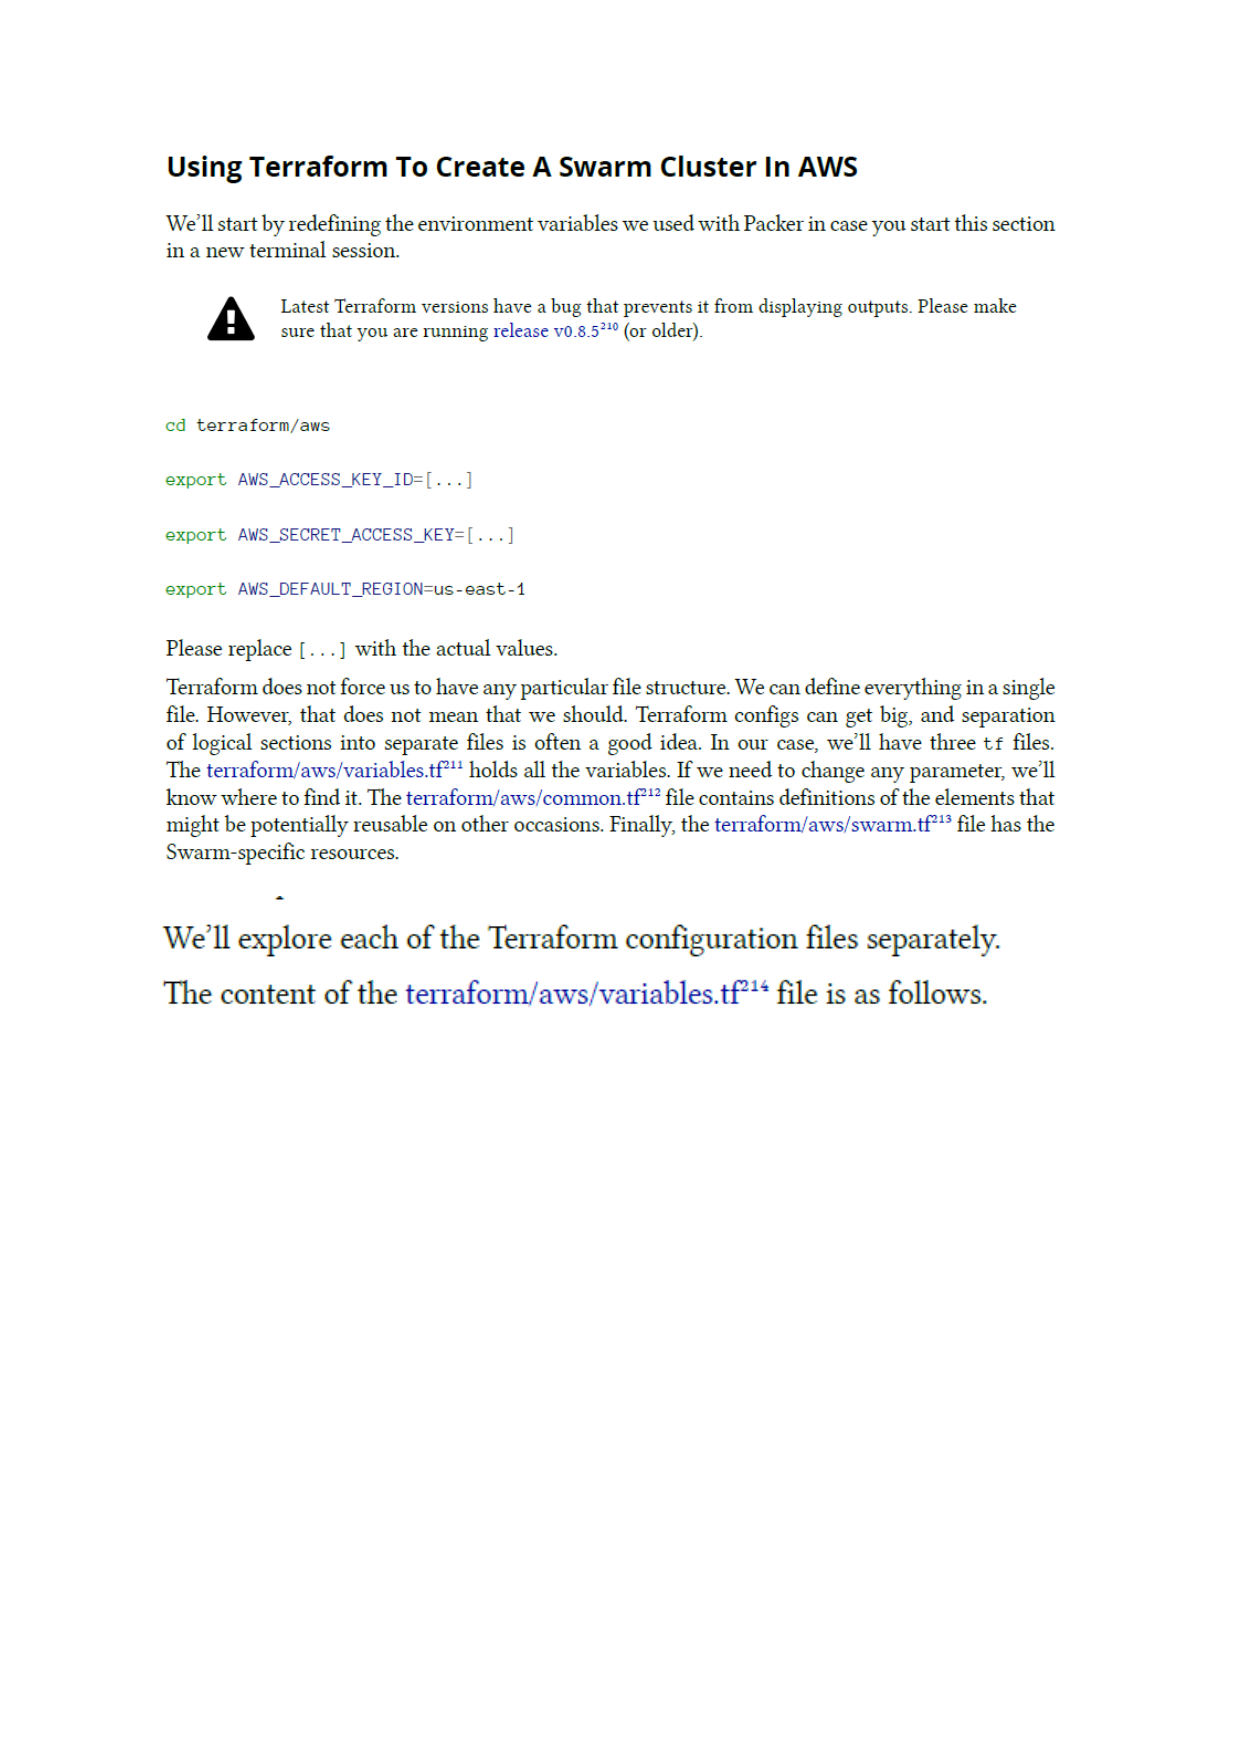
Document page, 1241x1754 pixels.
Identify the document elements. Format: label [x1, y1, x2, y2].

picture [150, 150, 1091, 878]
picture [150, 896, 1010, 1042]
